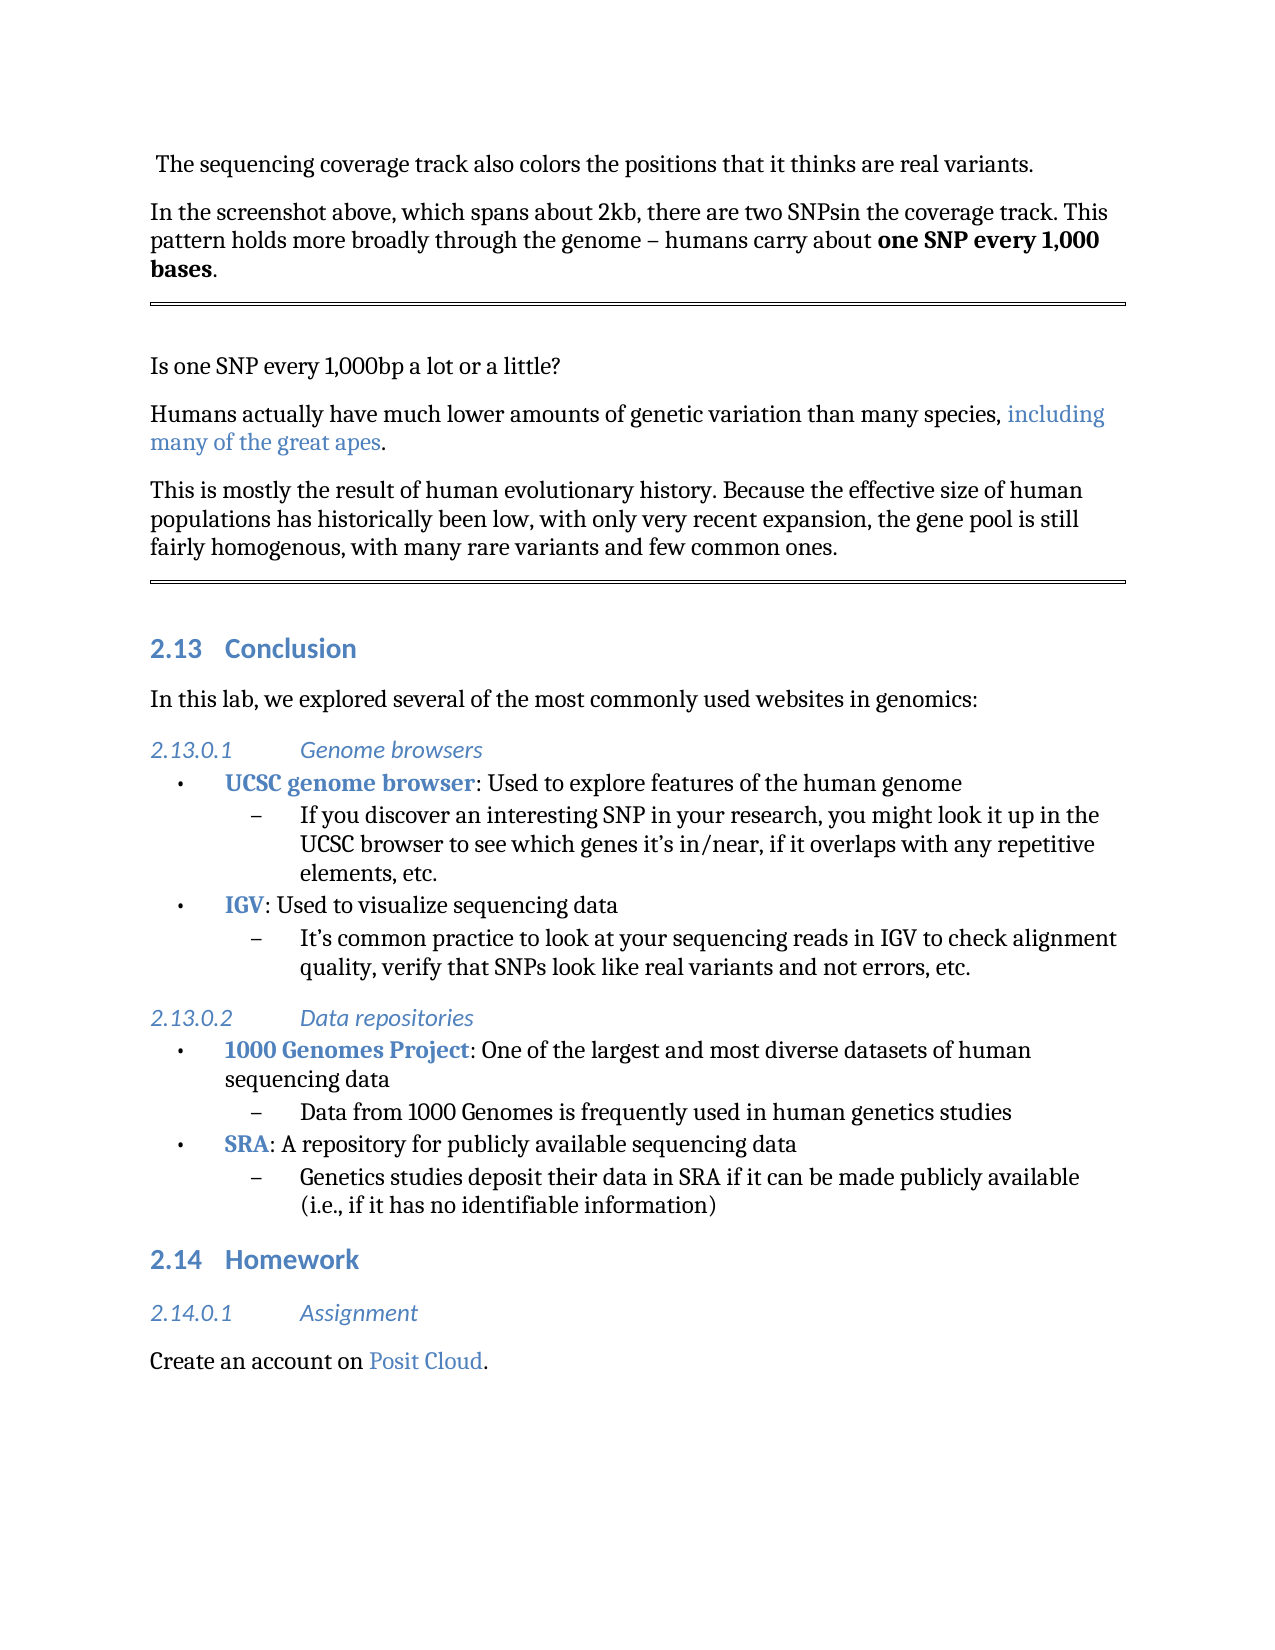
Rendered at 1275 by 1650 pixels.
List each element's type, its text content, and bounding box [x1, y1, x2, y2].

text Create an account on Posit Cloud. [150, 1347, 1125, 1375]
subtitle 2.14.0.1 Assignment [150, 1297, 1125, 1328]
text Is one SNP every 1,000bp a lot or a little? [150, 352, 1125, 381]
subtitle 2.13.0.2 Data repositories [150, 1002, 1125, 1032]
text This is mostly the result of human evolutionary history. Because the effective size of human populations has historically been low, with only very recent expansion, the gene pool is still fairly homogenous, with many rare variants and few common ones. [150, 476, 1125, 562]
list SRA: A repository for publicly available sequencing data [175, 1130, 1125, 1159]
subtitle 2.13 Conclusion [150, 630, 1125, 666]
text In this lab, we explored several of the most commonly used websites in genomics: [150, 685, 1125, 713]
list IGV: Used to visualize sequencing data [175, 891, 1125, 920]
list Data from 1000 Genomes is frequently used in human genetics studies [250, 1097, 1125, 1126]
list If you discover an interesting SNP in your research, you might look it up in the UCSC browser to see which genes it’s in/near, if it overlaps with any repetitive elements, etc. [250, 801, 1125, 887]
list UCSC genome browser: Used to explore features of the human genome [175, 769, 1125, 797]
list Genetics studies deposit their data in SRA if it can be made publicly available (i.e., if it has no identifiable information) [250, 1162, 1125, 1220]
text In the screenshot above, which spans about 2kb, there are two SNPsin the coverage track. This pattern holds more broadly through the genome – humans carry about one SNP every 1,000 bases. [150, 197, 1125, 284]
text Humans actually have much lower amounts of genetic variation than many species, including many of the great apes. [150, 399, 1125, 457]
subtitle 2.14 Homework [150, 1241, 1125, 1276]
subtitle 2.13.0.1 Genome browsers [150, 734, 1125, 765]
list It’s common practice to look at your sequencing reads in IGV to check alignment quality, verify that SNPs look like real variants and not errors, etc. [250, 924, 1125, 981]
list 1000 Genomes Project: One of the largest and most diverse datasets of human sequencing data [175, 1036, 1125, 1094]
text The sequencing coverage track also colors the positions that it thinks are real variants. [150, 150, 1125, 179]
